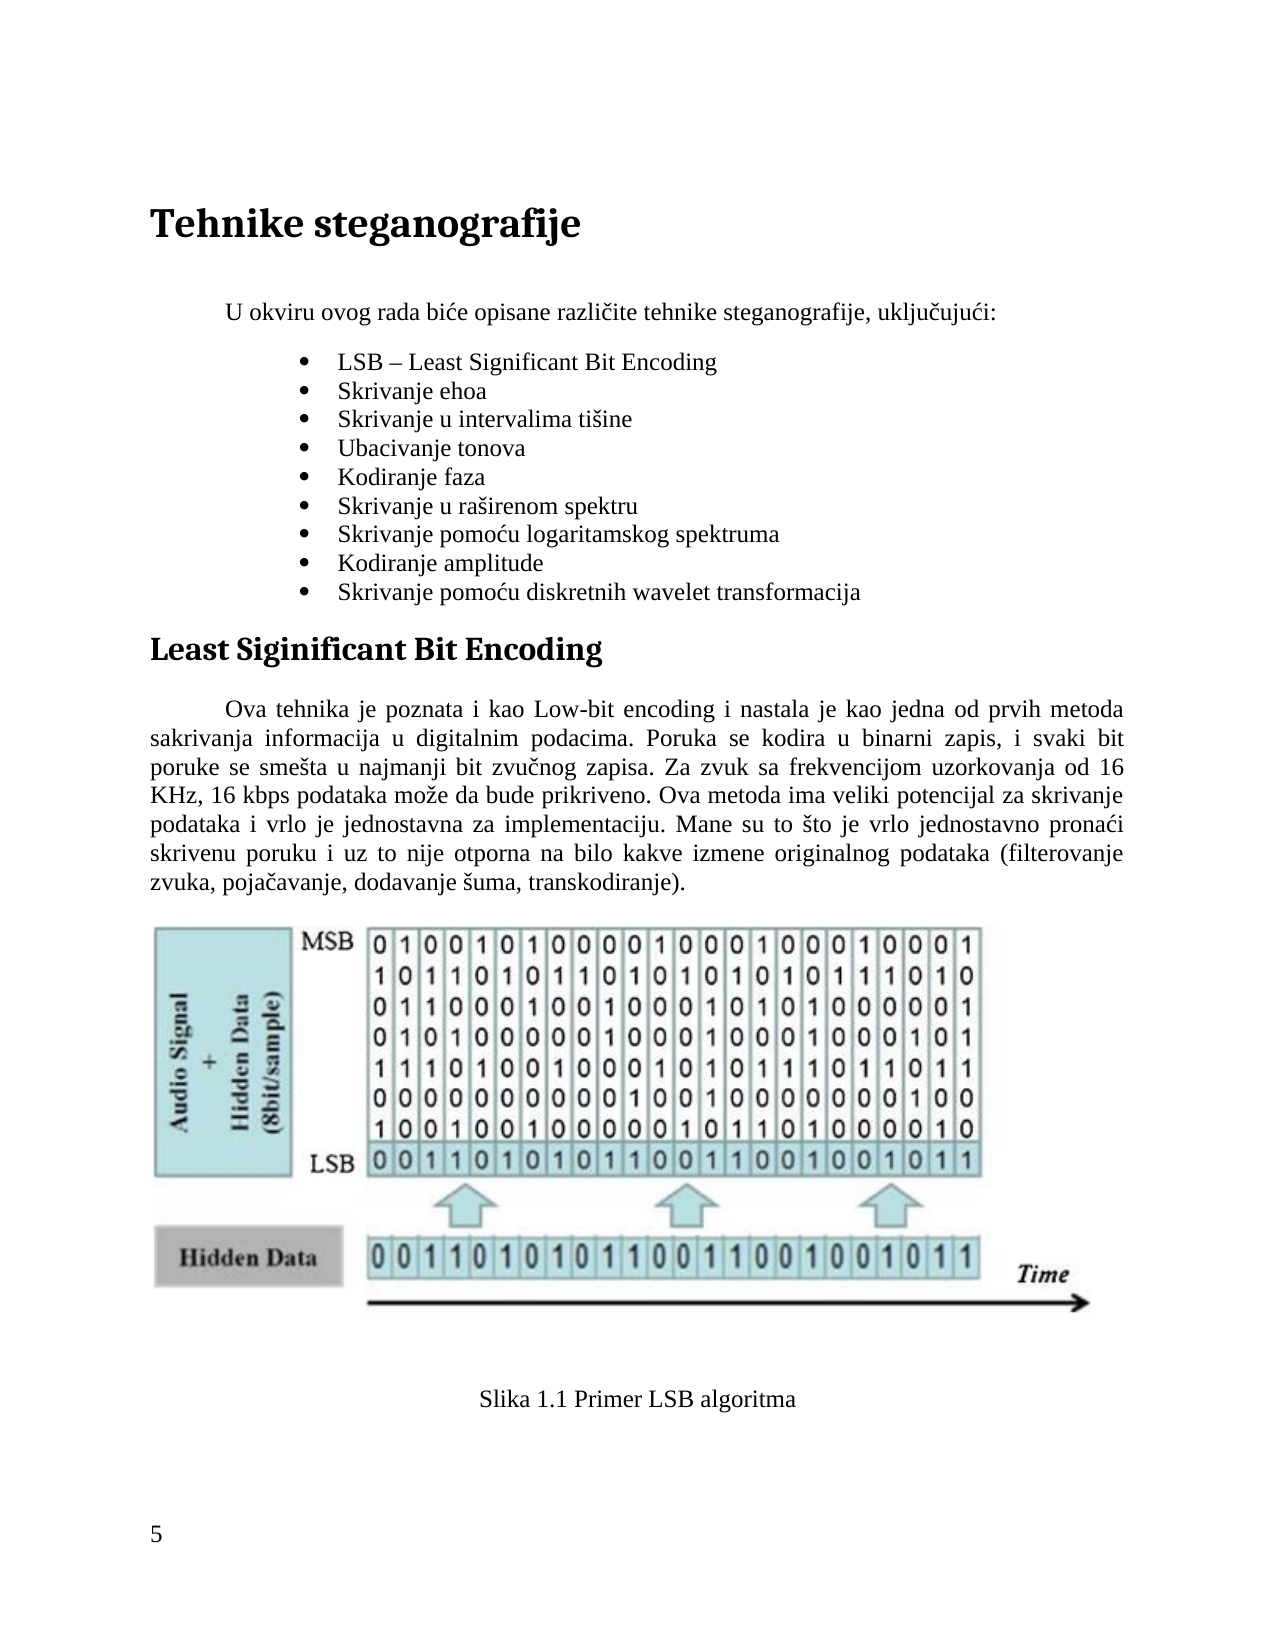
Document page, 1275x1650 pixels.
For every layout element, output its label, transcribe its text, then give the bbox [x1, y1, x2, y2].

list Kodiranje amplitude [300, 548, 1125, 577]
list Skrivanje u raširenom spektru [300, 491, 1125, 519]
list Ubacivanje tonova [300, 433, 1125, 462]
subtitle Tehnike steganografije [150, 200, 1125, 248]
subtitle Least Siginificant Bit Encoding [150, 631, 1125, 669]
list Skrivanje pomoću diskretnih wavelet transformacija [300, 577, 1125, 606]
list Skrivanje pomoću logaritamskog spektruma [300, 519, 1125, 548]
list Skrivanje ehoa [300, 376, 1125, 404]
text Ova tehnika je poznata i kao Low-bit encoding i nastala je kao jedna od prvih metoda sakrivanja informacija u digitalnim podacima. Poruka se kodira u binarni zapis, i svaki bit poruke se smešta u najmanji bit zvučnog zapisa. Za zvuk sa frekvencijom uzorkovanja od 16 KHz, 16 kbps podataka može da bude prikriveno. Ova metoda ima veliki potencijal za skrivanje podataka i vrlo je jednostavna za implementaciju. Mane su to što je vrlo jednostavno pronaći skrivenu poruku i uz to nije otporna na bilo kakve izmene originalnog podataka (filterovanje zvuka, pojačavanje, dodavanje šuma, transkodiranje). [150, 694, 1125, 895]
text Slika 1.1 Primer LSB algoritma [150, 1384, 1125, 1413]
list Skrivanje u intervalima tišine [300, 404, 1125, 433]
picture [153, 926, 1092, 1314]
list Kodiranje faza [300, 462, 1125, 491]
text U okviru ovog rada biće opisane različite tehnike steganografije, uključujući: [150, 297, 1125, 326]
list LSB – Least Significant Bit Encoding [300, 347, 1125, 376]
